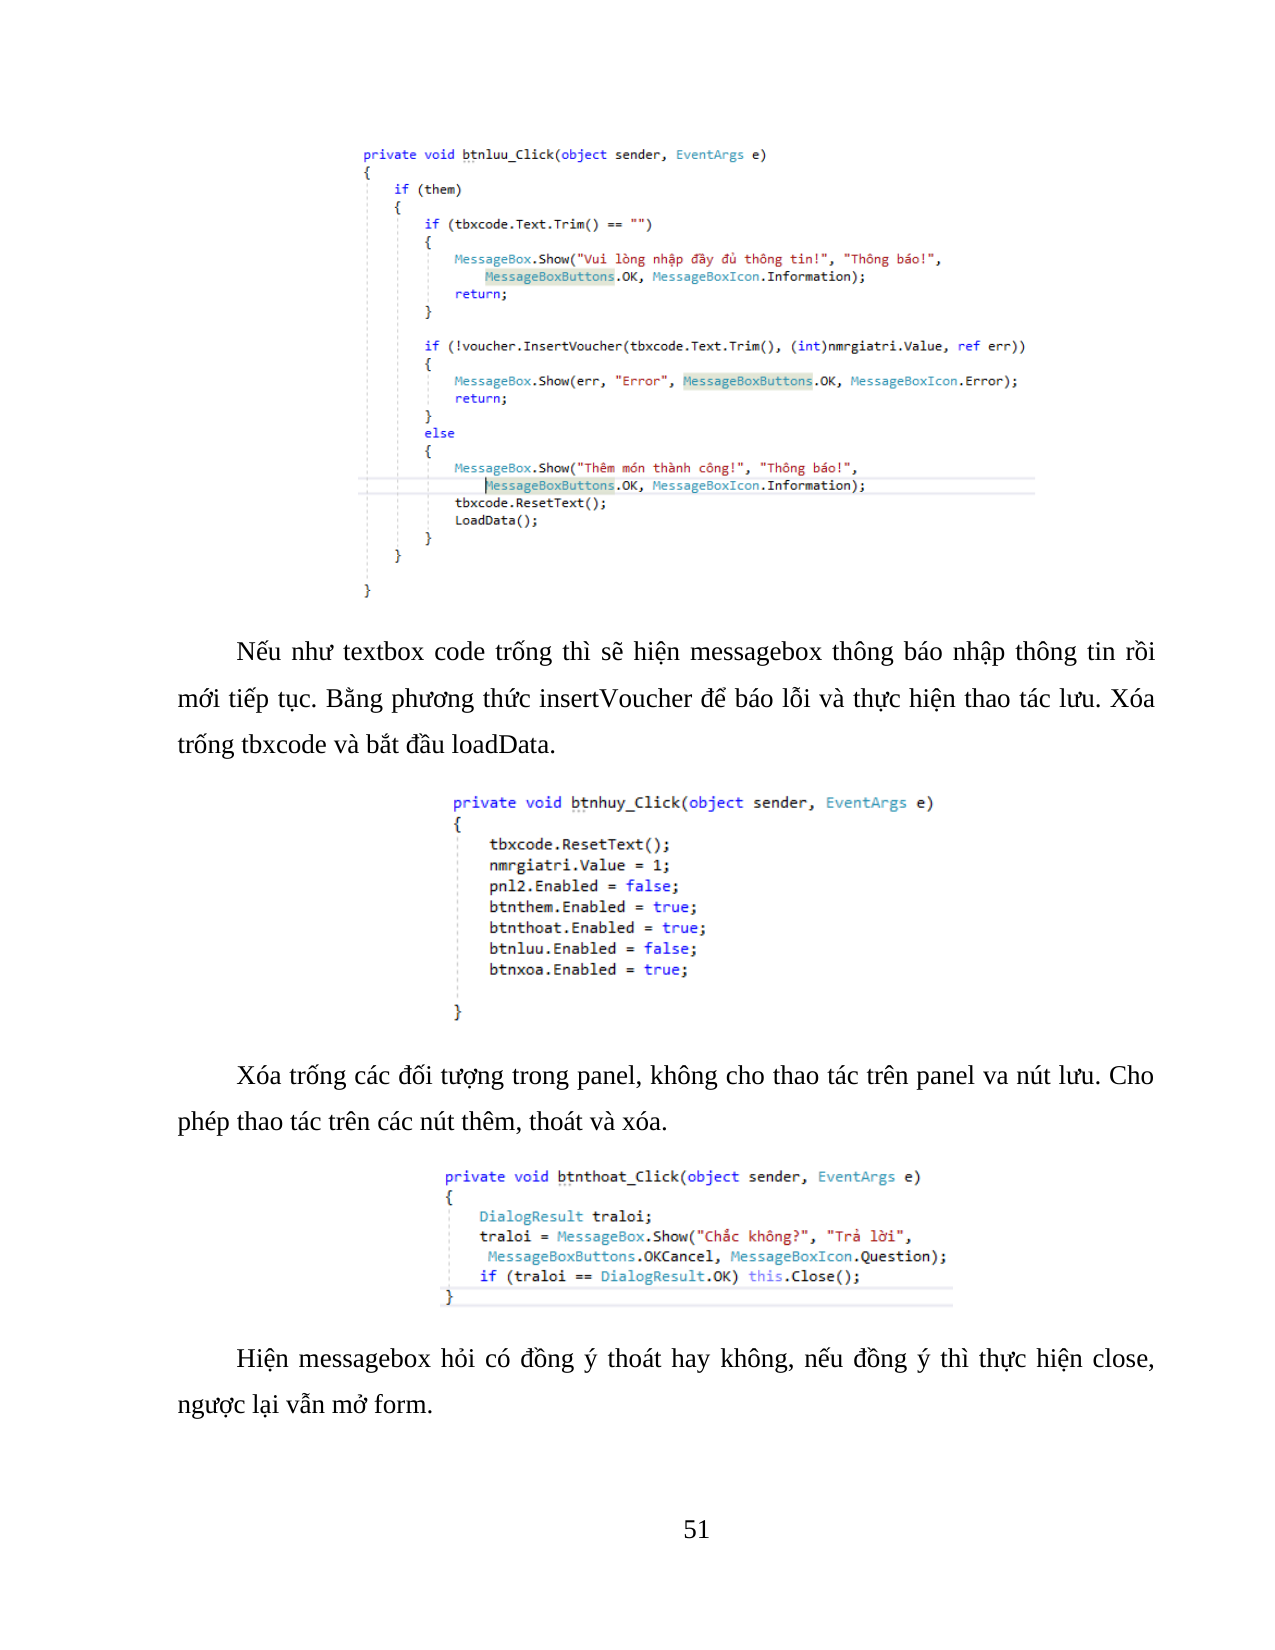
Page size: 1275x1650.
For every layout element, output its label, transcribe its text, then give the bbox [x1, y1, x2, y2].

picture [440, 1168, 953, 1310]
picture [444, 791, 949, 1027]
text Xóa trống các đối tượng trong panel, không cho thao tác trên panel va nút lưu. Cho phép thao tác trên các nút thêm, thoát và xóa. [177, 1059, 1157, 1137]
text Hiện messagebox hỏi có đồng ý thoát hay không, nếu đồng ý thì thực hiện close, ngược lại vẫn mở form. [177, 1342, 1157, 1420]
text Nếu như textbox code trống thì sẽ hiện messagebox thông báo nhập thông tin rồi mới tiếp tục. Bằng phương thức insertVoucher để báo lỗi và thực hiện thao tác lưu. Xóa trống tbxcode và bắt đầu loadData. [177, 635, 1157, 759]
picture [358, 147, 1035, 603]
